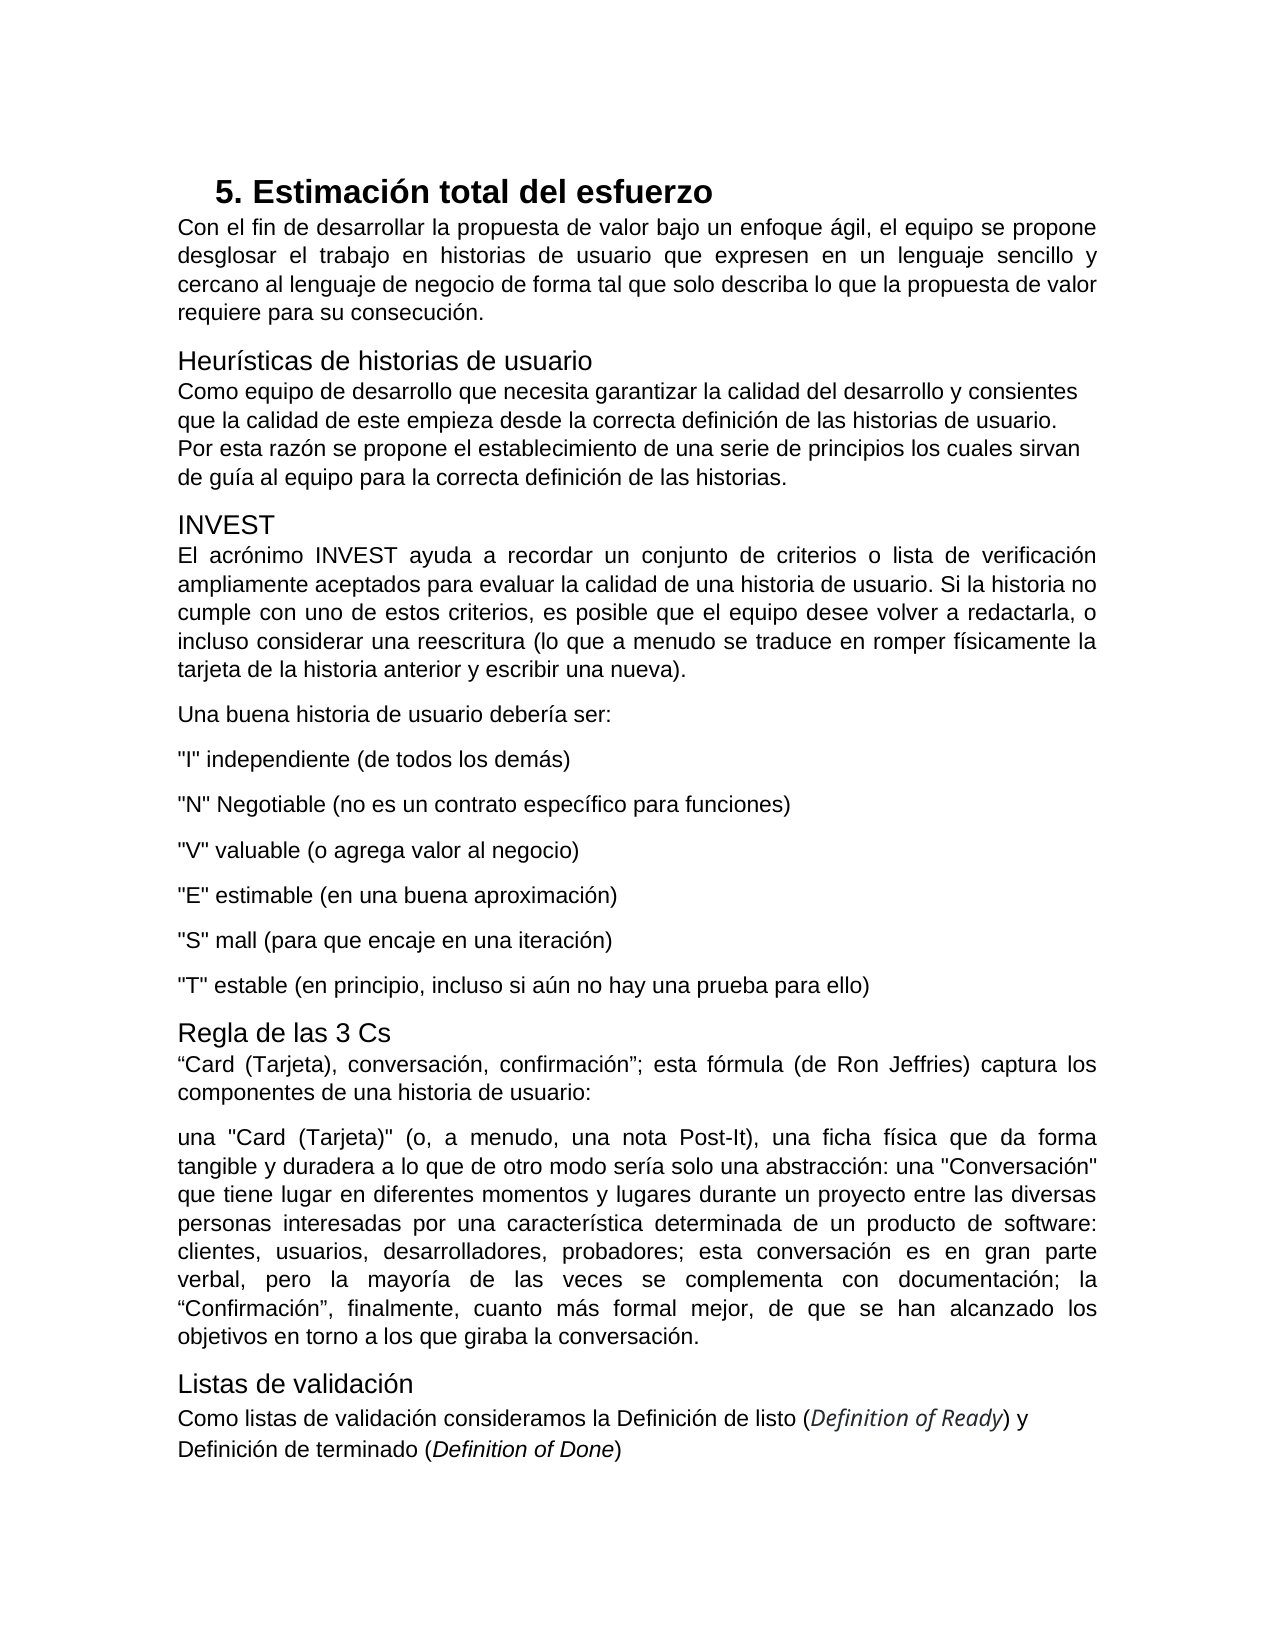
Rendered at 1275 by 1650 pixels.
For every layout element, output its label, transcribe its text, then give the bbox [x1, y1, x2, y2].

subtitle INVEST [177, 509, 1098, 540]
text una "Card (Tarjeta)" (o, a menudo, una nota Post-It), una ficha física que da forma tangible y duradera a lo que de otro modo sería solo una abstracción: una "Conversación" que tiene lugar en diferentes momentos y lugares durante un proyecto entre las diversas personas interesadas por una característica determinada de un producto de software: clientes, usuarios, desarrolladores, probadores; esta conversación es en gran parte verbal, pero la mayoría de las veces se complementa con documentación; la “Confirmación”, finalmente, cuanto más formal mejor, de que se han alcanzado los objetivos en torno a los que giraba la conversación. [177, 1124, 1098, 1350]
text "I" independiente (de todos los demás) [177, 746, 1098, 773]
subtitle Heurísticas de historias de usuario [177, 344, 1098, 376]
text "V" valuable (o agrega valor al negocio) [177, 837, 1098, 863]
subtitle Listas de validación [177, 1368, 1098, 1400]
text El acrónimo INVEST ayuda a recordar un conjunto de criterios o lista de verificación ampliamente aceptados para evaluar la calidad de una historia de usuario. Si la historia no cumple con uno de estos criterios, es posible que el equipo desee volver a redactarla, o incluso considerar una reescritura (lo que a menudo se traduce en romper físicamente la tarjeta de la historia anterior y escribir una nueva). [177, 542, 1098, 682]
text Una buena historia de usuario debería ser: [177, 701, 1098, 728]
text "N" Negotiable (no es un contrato específico para funciones) [177, 791, 1098, 818]
text "E" estimable (en una buena aproximación) [177, 882, 1098, 908]
text "S" mall (para que encaje en una iteración) [177, 927, 1098, 953]
text Como equipo de desarrollo que necesita garantizar la calidad del desarrollo y consientes que la calidad de este empieza desde la correcta definición de las historias de usuario. Por esta razón se propone el establecimiento de una serie de principios los cuales sirvan de guía al equipo para la correcta definición de las historias. [177, 378, 1098, 490]
subtitle Regla de las 3 Cs [177, 1017, 1098, 1048]
subtitle Estimación total del esfuerzo [215, 173, 1098, 211]
text Con el fin de desarrollar la propuesta de valor bajo un enfoque ágil, el equipo se propone desglosar el trabajo en historias de usuario que expresen en un lenguaje sencillo y cercano al lenguaje de negocio de forma tal que solo describa lo que la propuesta de valor requiere para su consecución. [177, 214, 1098, 326]
text "T" estable (en principio, incluso si aún no hay una prueba para ello) [177, 972, 1098, 998]
text “Card (Tarjeta), conversación, confirmación”; esta fórmula (de Ron Jeffries) captura los componentes de una historia de usuario: [177, 1051, 1098, 1106]
text Como listas de validación consideramos la Definición de listo (Definition of Ready) y Definición de terminado (Definition of Done) [177, 1402, 1098, 1462]
